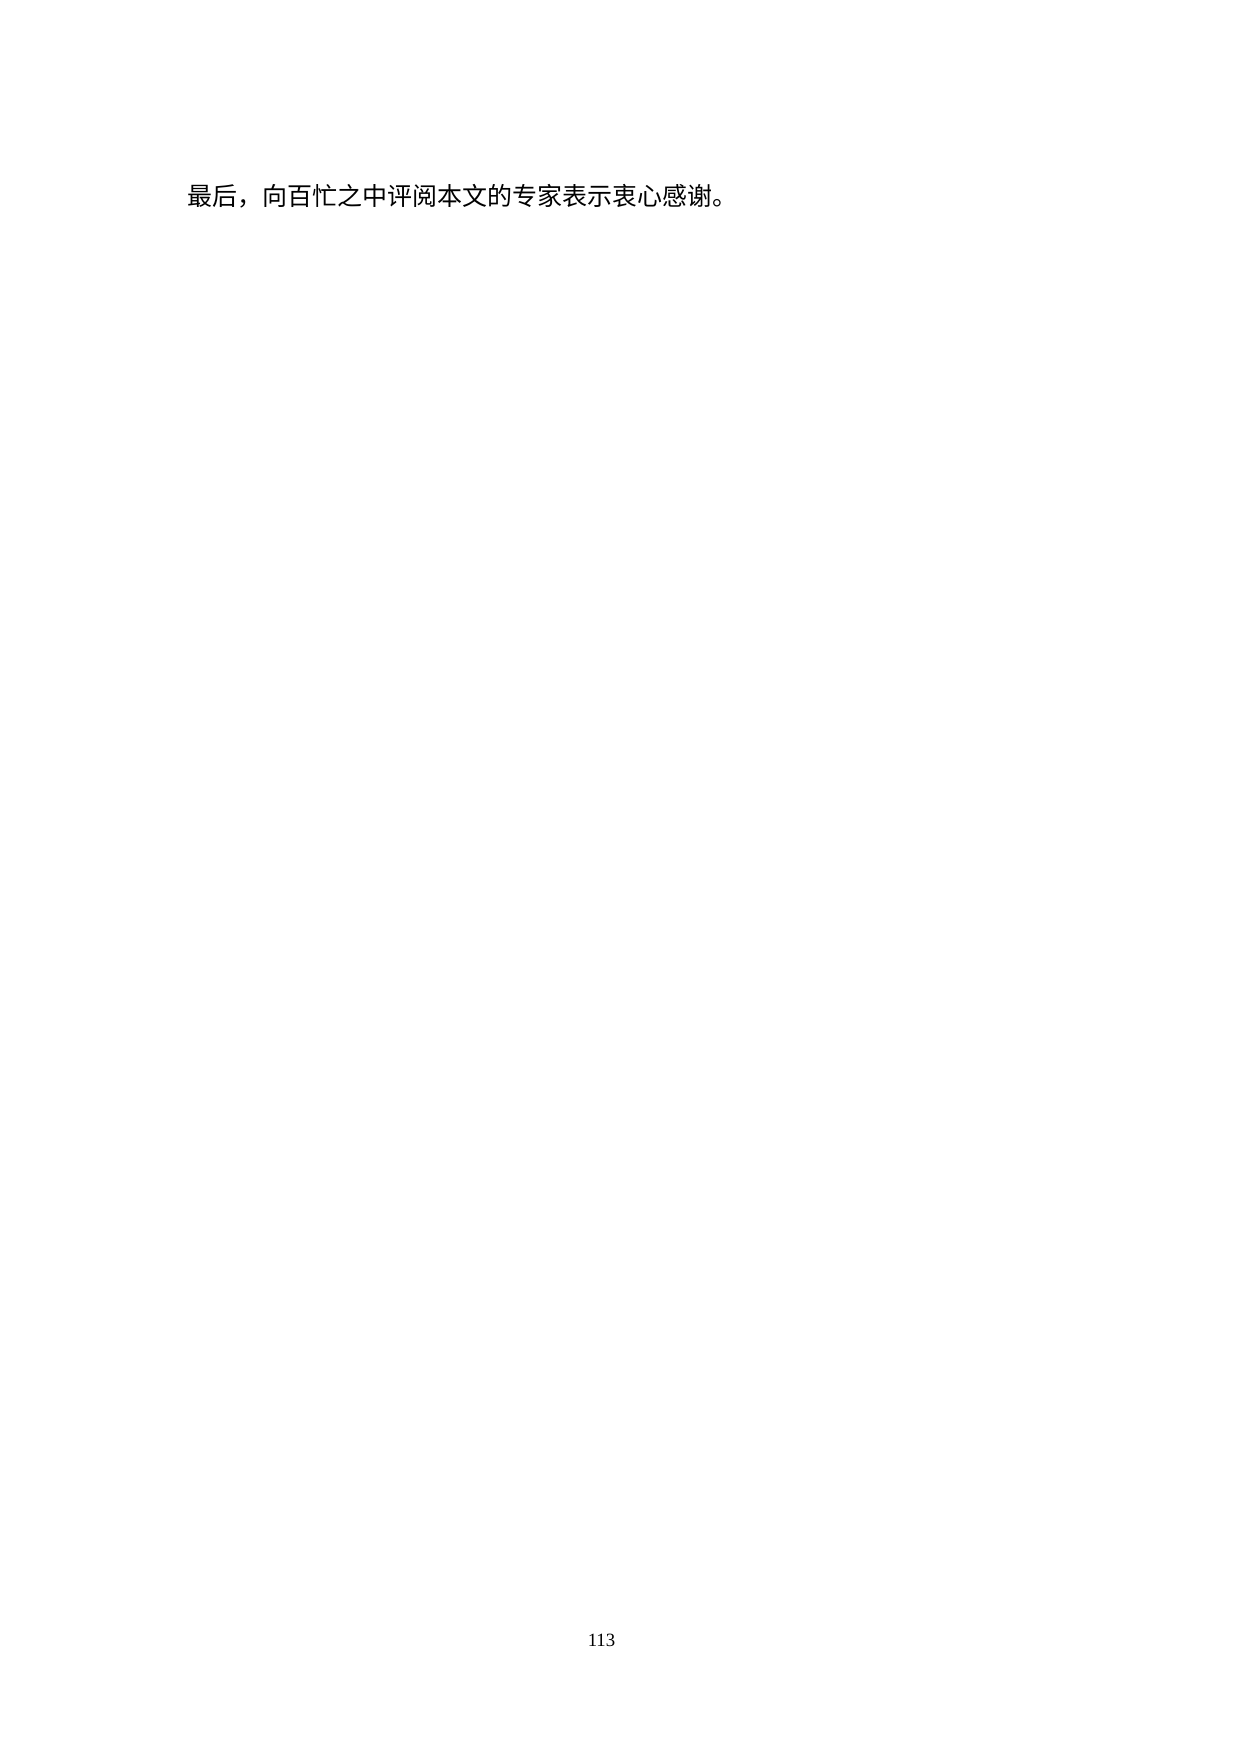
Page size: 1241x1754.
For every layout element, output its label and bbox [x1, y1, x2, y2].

text [187, 162, 1053, 227]
